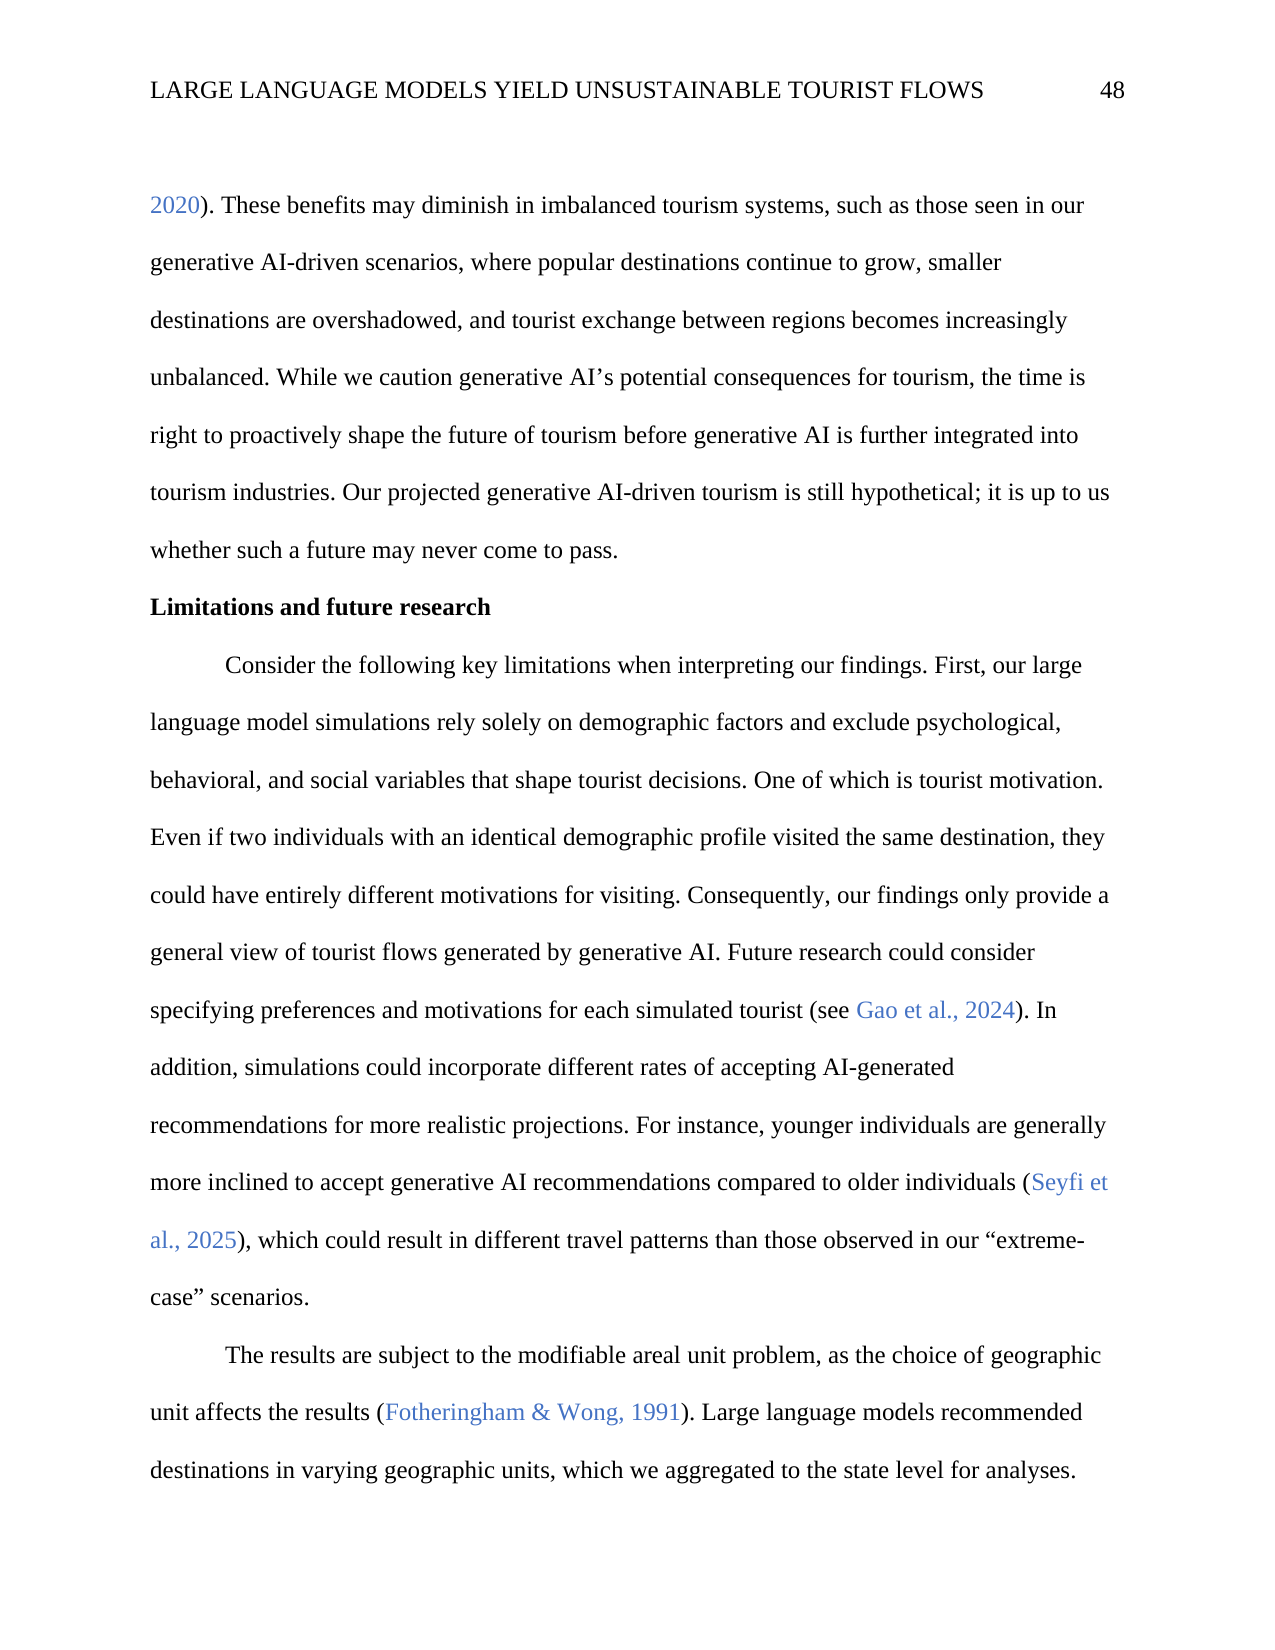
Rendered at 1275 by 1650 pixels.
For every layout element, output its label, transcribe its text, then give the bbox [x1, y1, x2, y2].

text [150, 190, 1125, 564]
text Consider the following key limitations when interpreting our findings. First, our large language model simulations rely solely on demographic factors and exclude psychological, behavioral, and social variables that shape tourist decisions. One of which is tourist motivation. Even if two individuals with an identical demographic profile visited the same destination, they could have entirely different motivations for visiting. Consequently, our findings only provide a general view of tourist flows generated by generative AI. Future research could consider specifying preferences and motivations for each simulated tourist (see Gao et al., 2024). In addition, simulations could incorporate different rates of accepting AI-generated recommendations for more realistic projections. For instance, younger individuals are generally more inclined to accept generative AI recommendations compared to older individuals (Seyfi et al., 2025), which could result in different travel patterns than those observed in our “extreme-case” scenarios. [150, 650, 1125, 1311]
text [150, 1340, 1125, 1484]
subtitle Limitations and future research [150, 592, 1125, 621]
